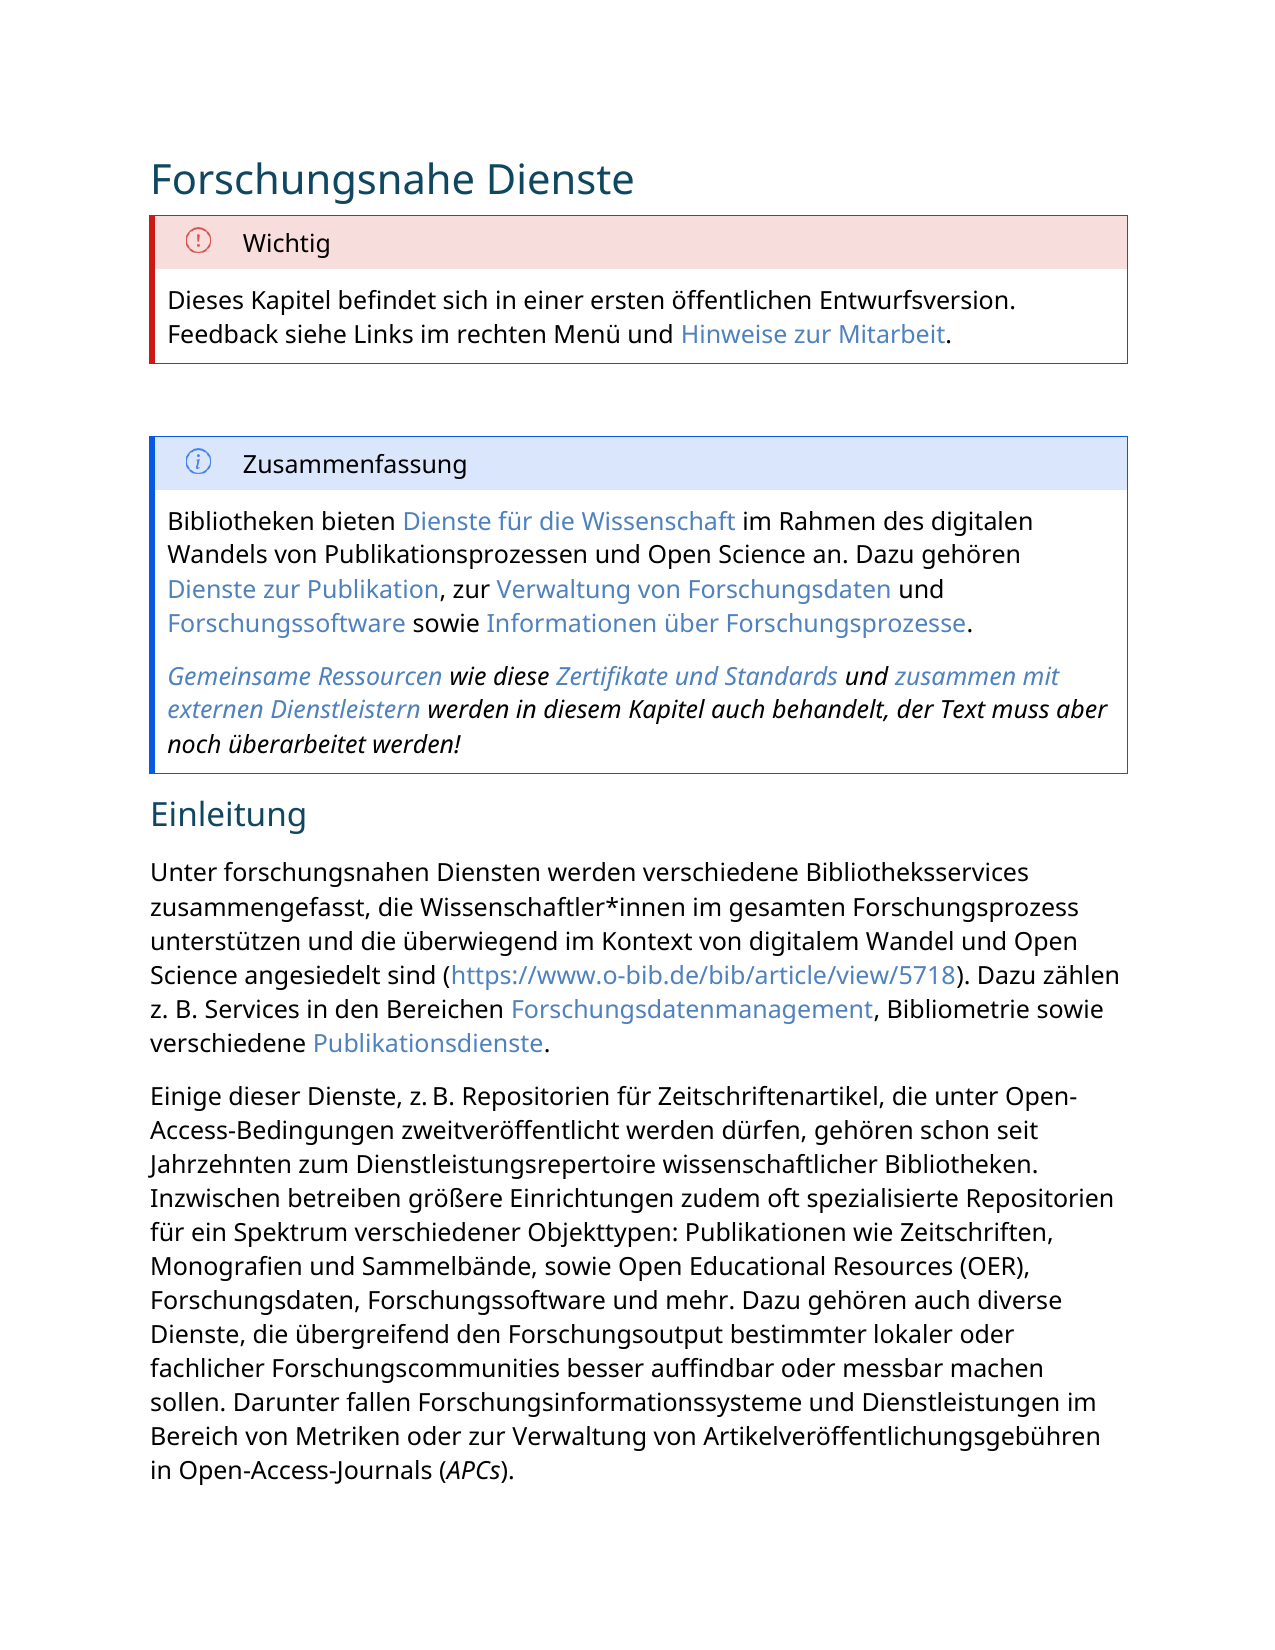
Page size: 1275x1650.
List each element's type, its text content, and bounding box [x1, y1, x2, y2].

picture [186, 227, 211, 253]
table_cell Bibliotheken bieten Dienste für die Wissenschaft im Rahmen des digitalen Wandels von Publikationsprozessen und Open Science an. Dazu gehören Dienste zur Publikation, zur Verwaltung von Forschungsdaten und Forschungssoftware sowie Informationen über Forschungsprozesse. Gemeinsame Ressourcen wie diese Zertifikate und Standards und zusammen mit externen Dienstleistern werden in diesem Kapitel auch behandelt, der Text muss aber noch überarbeitet werden! [155, 490, 1127, 773]
subtitle Forschungsnahe Dienste [150, 150, 1125, 207]
table_cell Dieses Kapitel befindet sich in einer ersten öffentlichen Entwurfsversion. Feedback siehe Links im rechten Menü und Hinweise zur Mitarbeit. [155, 269, 1127, 363]
table_header Wichtig [155, 216, 1127, 269]
table_header Zusammenfassung [155, 437, 1127, 490]
text Einige dieser Dienste, z. B. Repositorien für Zeitschriftenartikel, die unter Open-Access-Bedingungen zweitveröffentlicht werden dürfen, gehören schon seit Jahrzehnten zum Dienstleistungsrepertoire wissenschaftlicher Bibliotheken. Inzwischen betreiben größere Einrichtungen zudem oft spezialisierte Repositorien für ein Spektrum verschiedener Objekttypen: Publikationen wie Zeitschriften, Monografien und Sammelbände, sowie Open Educational Resources (OER), Forschungsdaten, Forschungssoftware und mehr. Dazu gehören auch diverse Dienste, die übergreifend den Forschungsoutput bestimmter lokaler oder fachlicher Forschungscommunities besser auffindbar oder messbar machen sollen. Darunter fallen Forschungsinformationssysteme und Dienstleistungen im Bereich von Metriken oder zur Verwaltung von Artikelveröffentlichungsgebühren in Open-Access-Journals (APCs). [150, 1078, 1125, 1487]
picture [186, 448, 211, 474]
text Unter forschungsnahen Diensten werden verschiedene Bibliotheksservices zusammengefasst, die Wissenschaftler*innen im gesamten Forschungsprozess unterstützen und die überwiegend im Kontext von digitalem Wandel und Open Science angesiedelt sind (https://www.o-bib.de/bib/article/view/5718). Dazu zählen z. B. Services in den Bereichen Forschungsdatenmanagement, Bibliometrie sowie verschiedene Publikationsdienste. [150, 855, 1125, 1059]
subtitle Einleitung [150, 791, 1125, 836]
